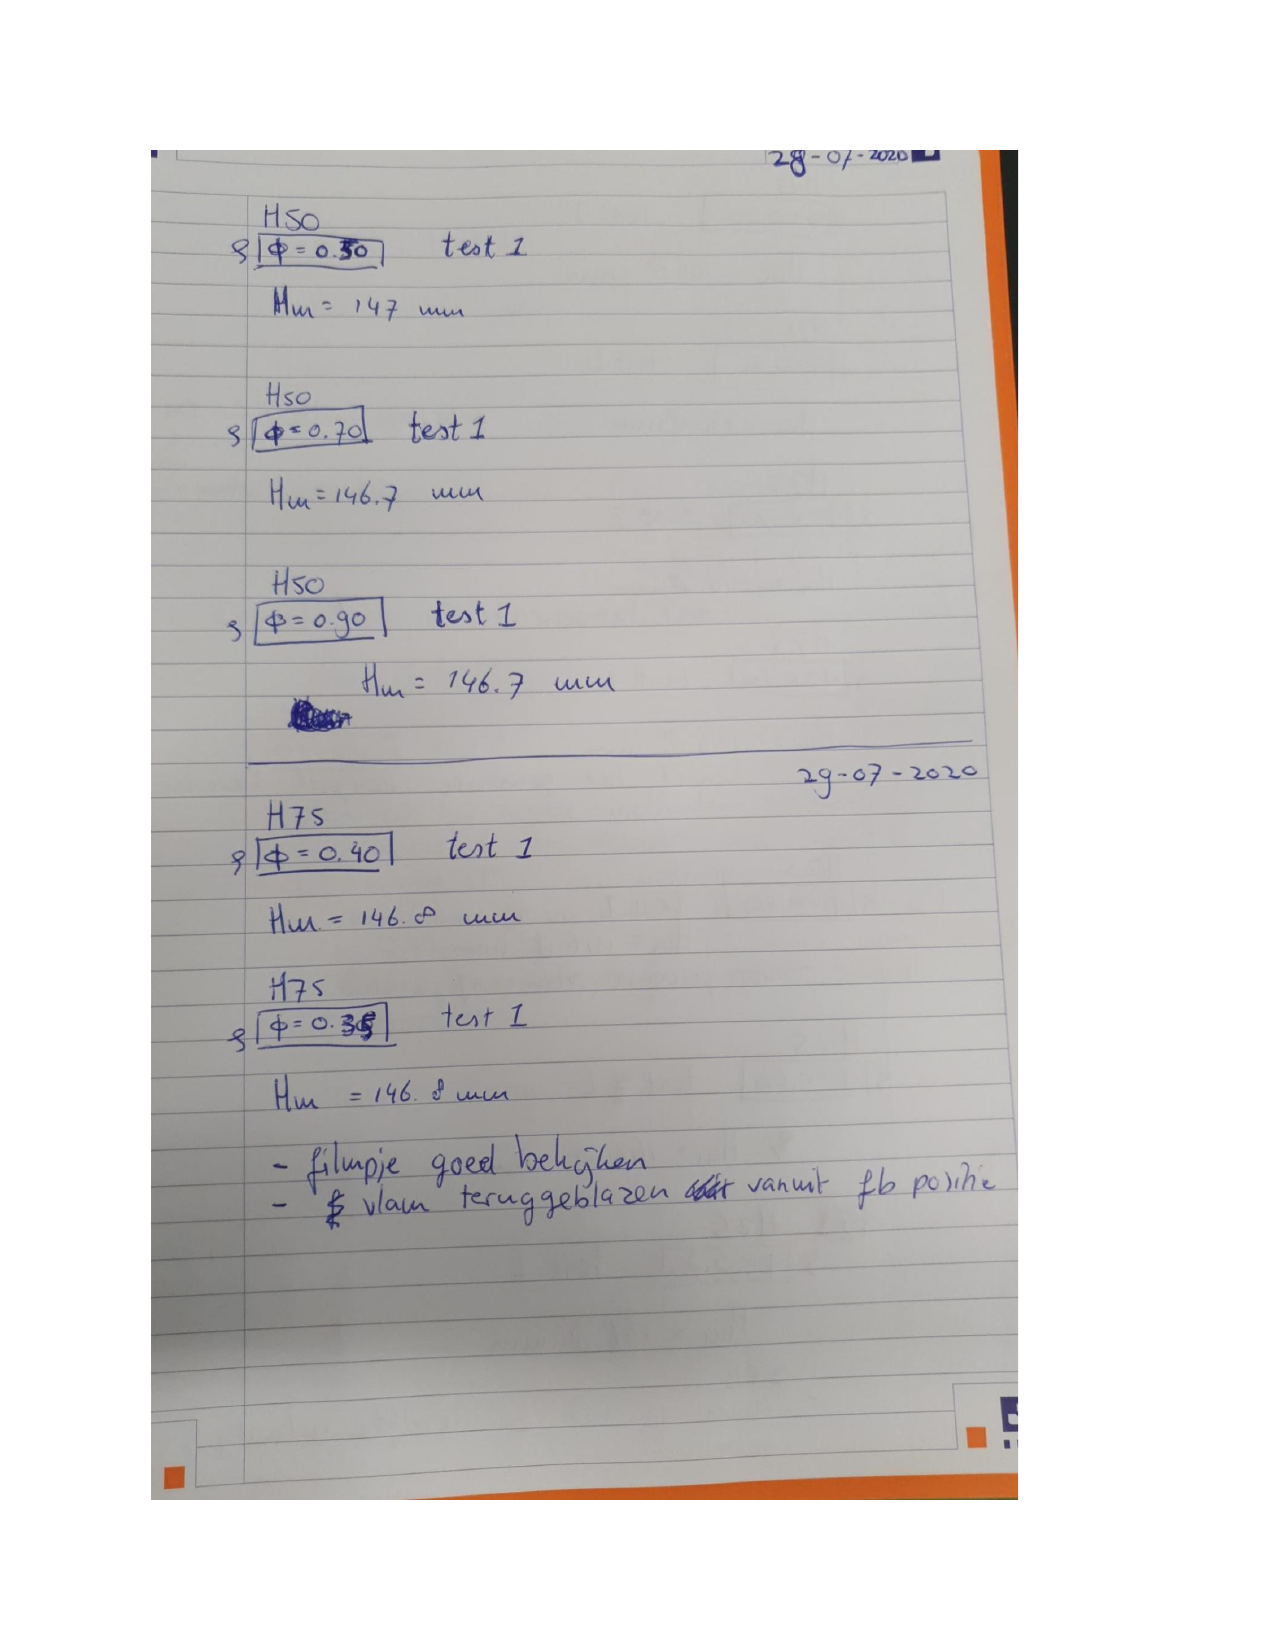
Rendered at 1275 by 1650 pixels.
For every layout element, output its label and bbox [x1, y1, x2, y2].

picture [150, 150, 1019, 1500]
